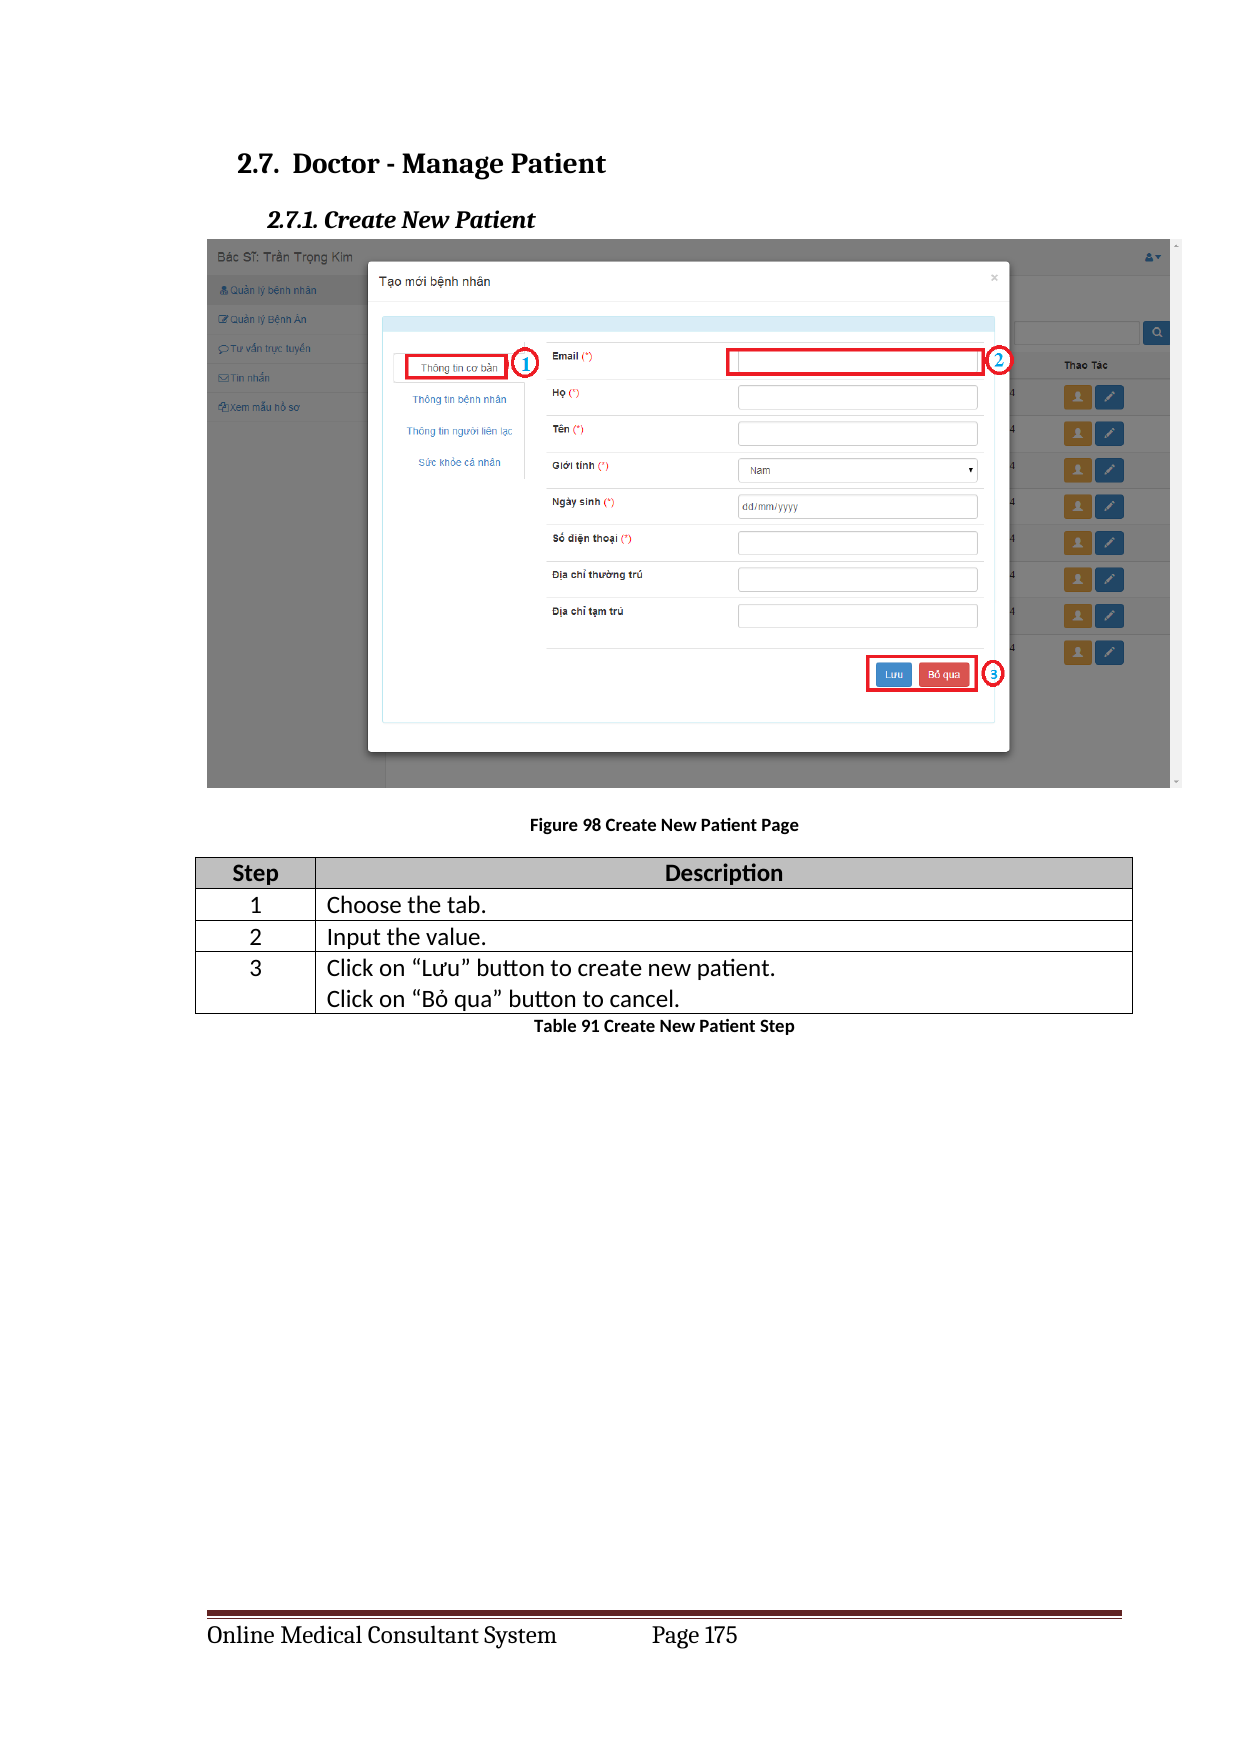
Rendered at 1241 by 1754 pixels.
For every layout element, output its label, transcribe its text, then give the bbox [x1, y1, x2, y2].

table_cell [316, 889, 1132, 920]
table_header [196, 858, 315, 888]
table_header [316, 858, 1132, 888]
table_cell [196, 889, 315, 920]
subtitle Doctor - Manage Patient [237, 147, 1122, 181]
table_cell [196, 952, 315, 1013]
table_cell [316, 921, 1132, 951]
subtitle Create New Patient [267, 206, 1122, 235]
picture [207, 239, 1182, 788]
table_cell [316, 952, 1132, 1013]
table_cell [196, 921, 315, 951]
